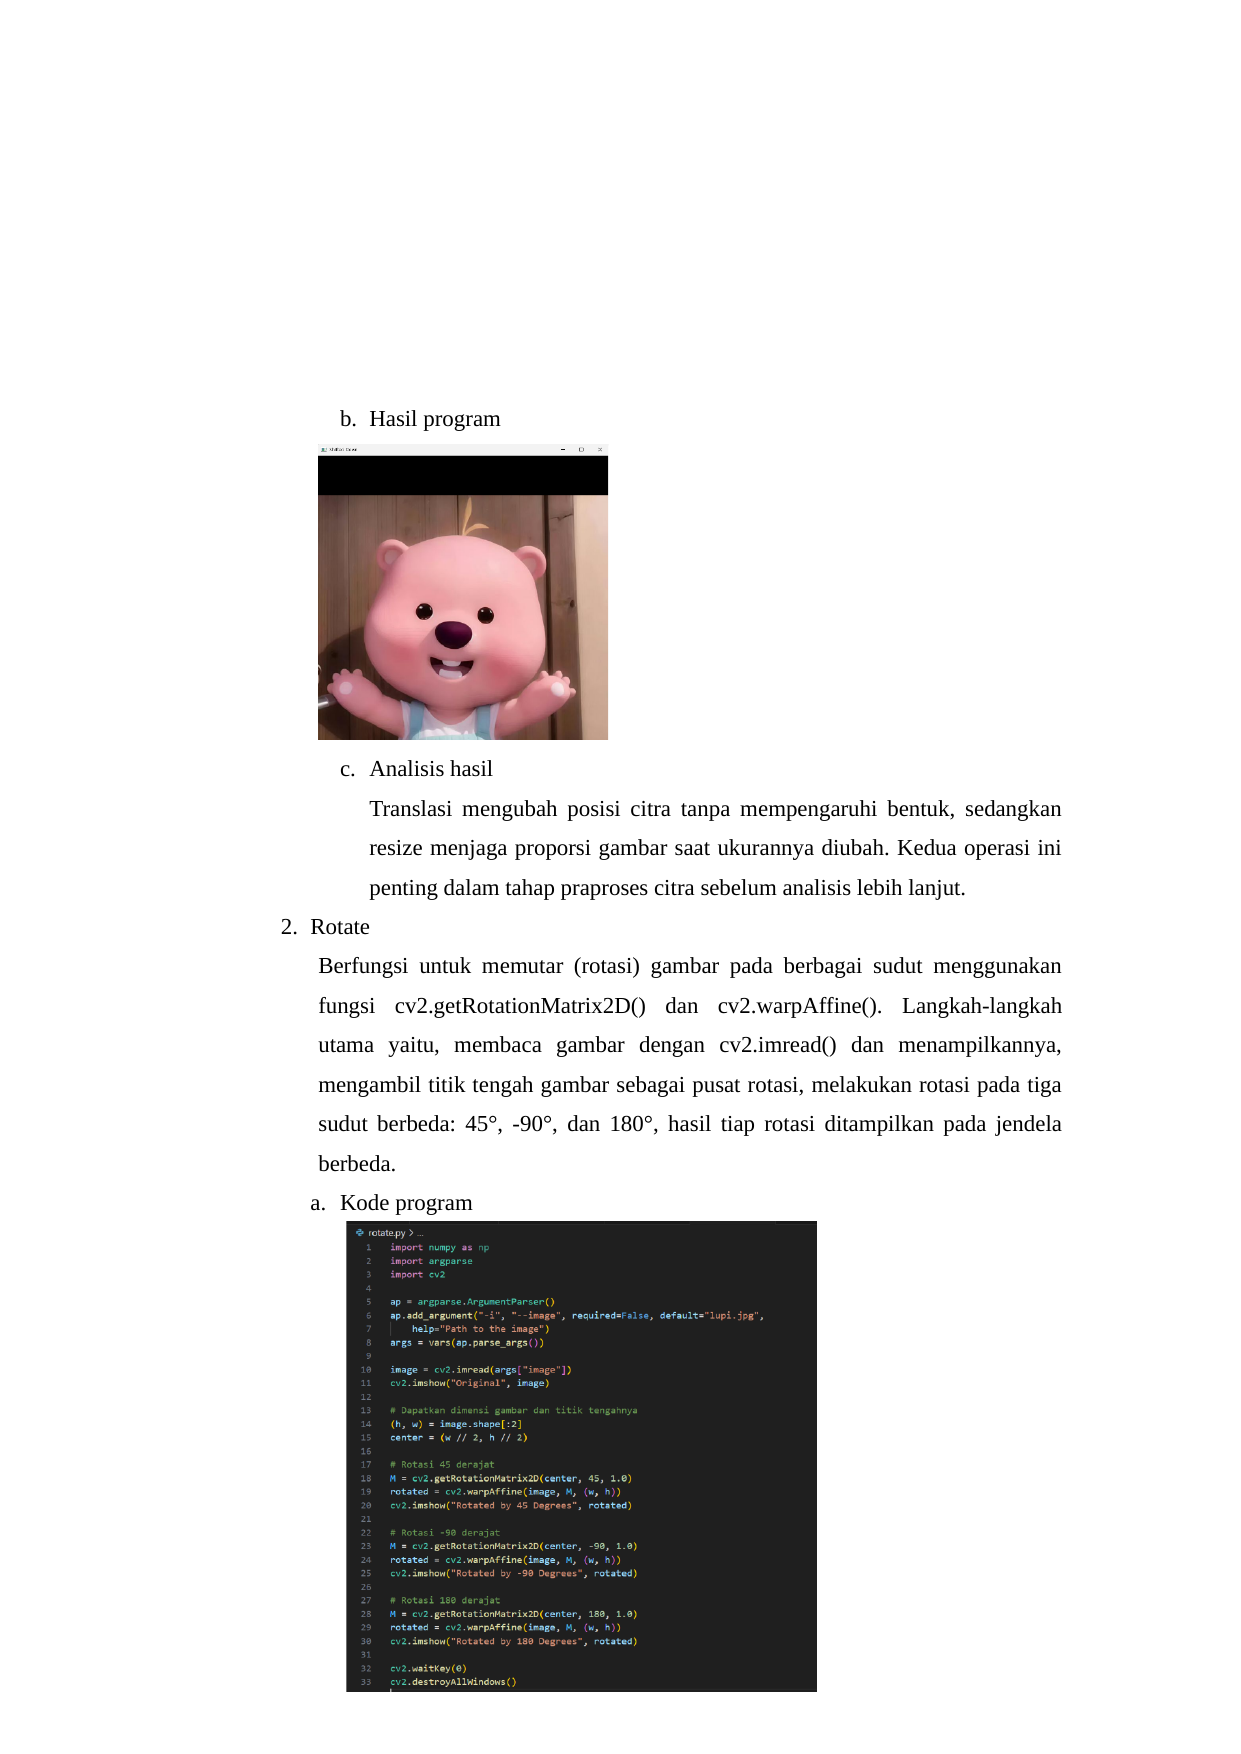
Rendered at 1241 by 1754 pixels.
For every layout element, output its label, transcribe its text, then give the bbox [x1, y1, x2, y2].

picture [318, 444, 609, 740]
picture [344, 1221, 817, 1691]
list Translasi mengubah posisi citra tanpa mempengaruhi bentuk, sedangkan resize menjaga proporsi gambar saat ukurannya diubah. Kedua operasi ini penting dalam tahap praproses citra sebelum analisis lebih lanjut. [369, 794, 1063, 900]
list Kode program [310, 1189, 1063, 1216]
list Hasil program [340, 405, 1063, 431]
list Analisis hasil [340, 755, 1063, 781]
list Rotate [281, 913, 1063, 939]
list Berfungsi untuk memutar (rotasi) gambar pada berbagai sudut menggunakan fungsi cv2.getRotationMatrix2D() dan cv2.warpAffine(). Langkah-langkah utama yaitu, membaca gambar dengan cv2.imread() dan menampilkannya, mengambil titik tengah gambar sebagai pusat rotasi, melakukan rotasi pada tiga sudut berbeda: 45°, -90°, dan 180°, hasil tiap rotasi ditampilkan pada jendela berbeda. [318, 952, 1063, 1176]
